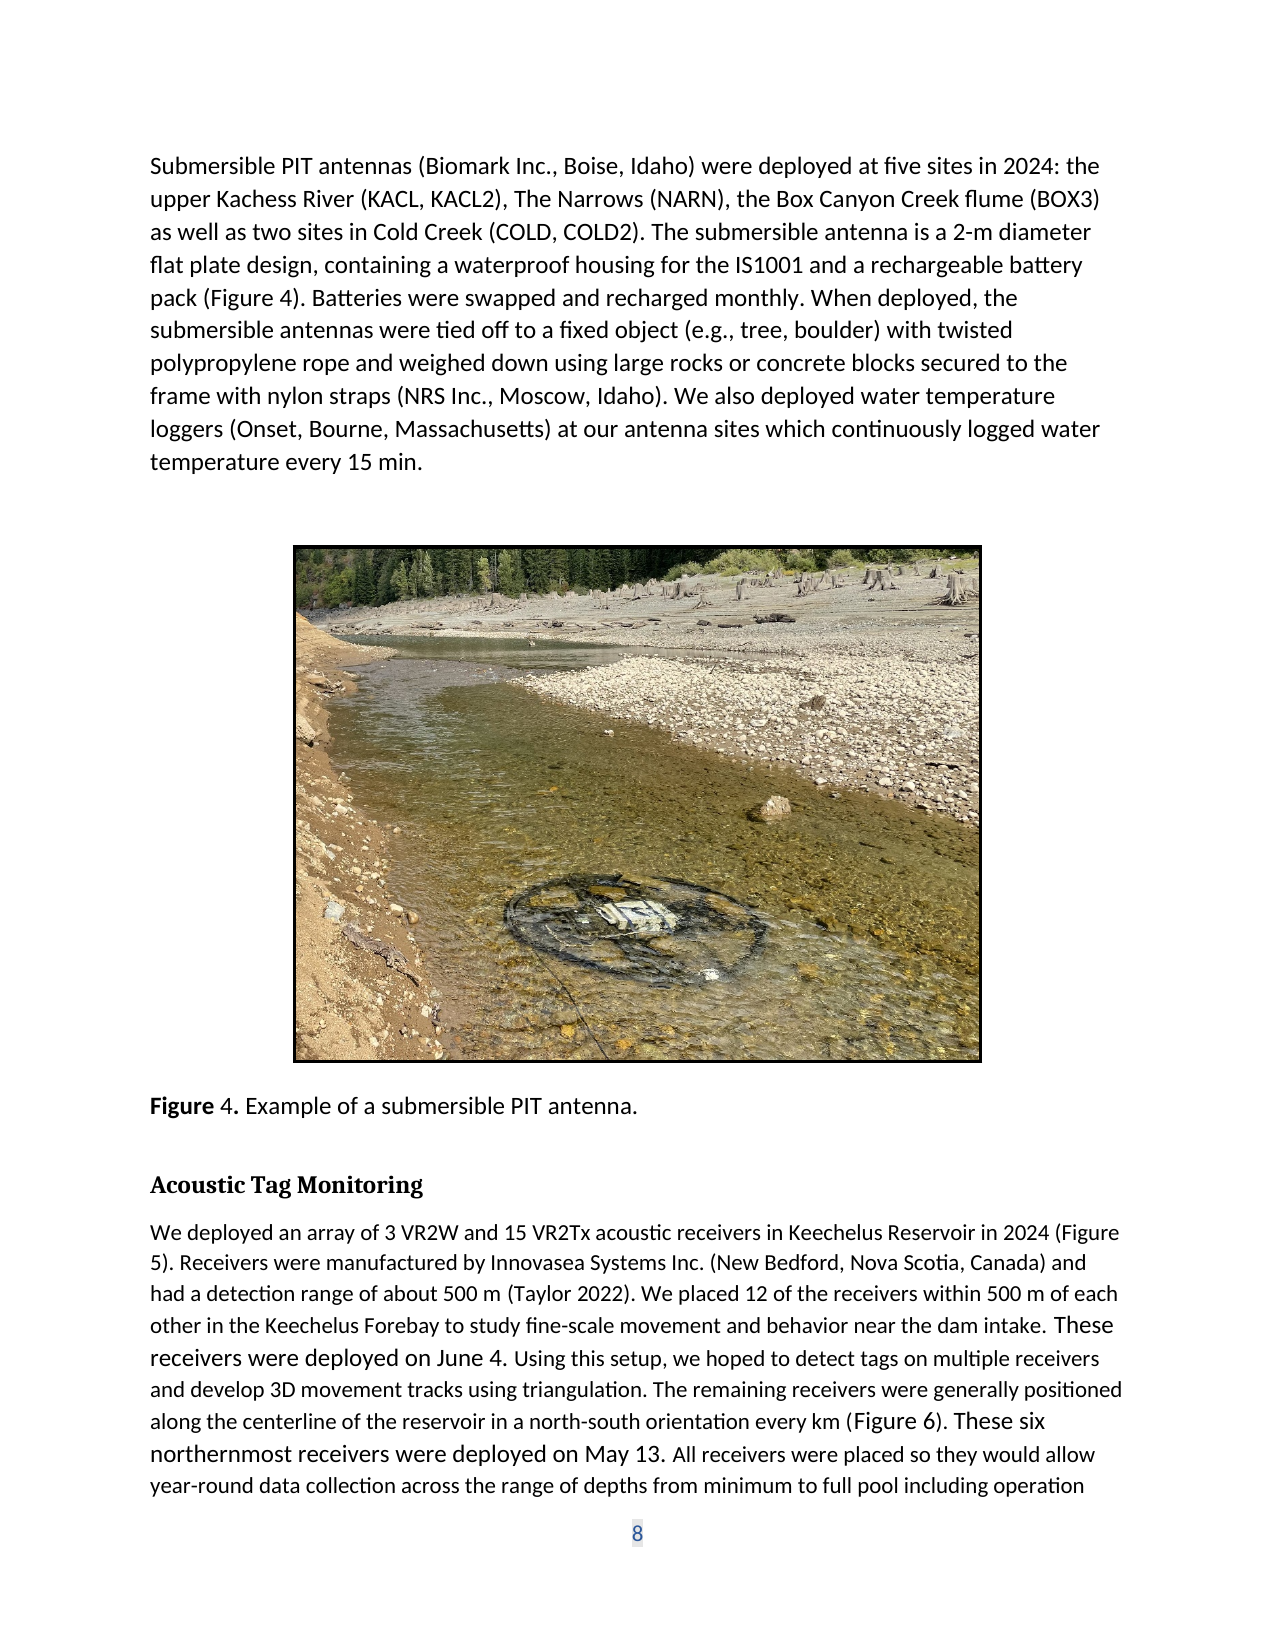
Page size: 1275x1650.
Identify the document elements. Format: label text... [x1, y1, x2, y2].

subtitle Acoustic Tag Monitoring [150, 1171, 1125, 1199]
text Submersible PIT antennas (Biomark Inc., Boise, Idaho) were deployed at five sites in 2024: the upper Kachess River (KACL, KACL2), The Narrows (NARN), the Box Canyon Creek flume (BOX3) as well as two sites in Cold Creek (COLD, COLD2). The submersible antenna is a 2-m diameter flat plate design, containing a waterproof housing for the IS1001 and a rechargeable battery pack (Figure 4). Batteries were swapped and recharged monthly. When deployed, the submersible antennas were tied off to a fixed object (e.g., tree, boulder) with twisted polypropylene rope and weighed down using large rocks or concrete blocks secured to the frame with nylon straps (NRS Inc., Moscow, Idaho). We also deployed water temperature loggers (Onset, Bourne, Massachusetts) at our antenna sites which continuously logged water temperature every 15 min. [150, 150, 1125, 477]
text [150, 1218, 1125, 1499]
text Figure 4. Example of a submersible PIT antenna. [150, 1090, 1125, 1121]
picture [296, 549, 979, 1060]
